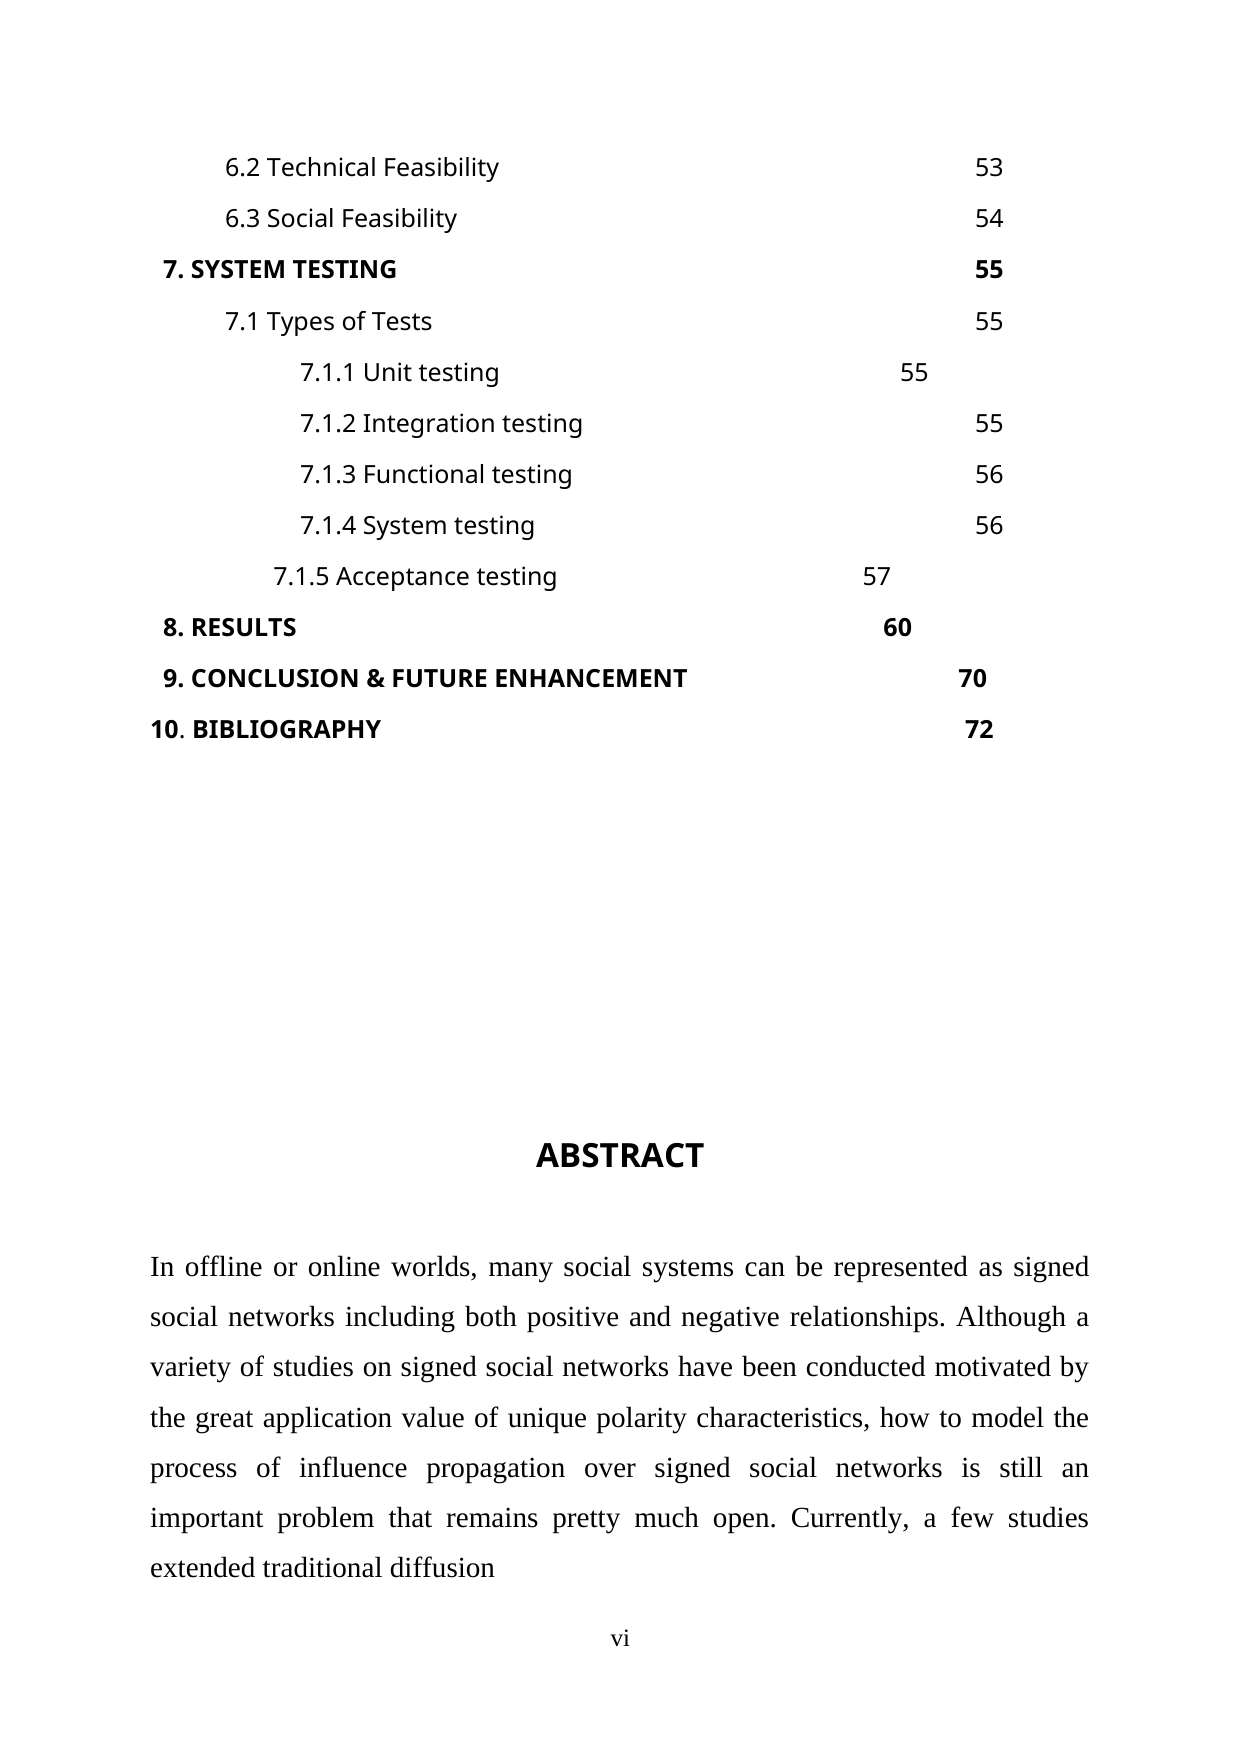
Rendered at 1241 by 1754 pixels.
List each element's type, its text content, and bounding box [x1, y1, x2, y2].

text 10. BIBLIOGRAPHY 72 [150, 711, 1090, 746]
text 7.1.5 Acceptance testing 57 [150, 558, 1090, 592]
text 7.1 Types of Tests 55 [150, 303, 1090, 337]
text 7. SYSTEM TESTING 55 [150, 252, 1090, 286]
text 7.1.1 Unit testing 55 [225, 354, 1090, 388]
text 6.2 Technical Feasibility 53 [150, 150, 1090, 184]
text In offline or online worlds, many social systems can be represented as signed social networks including both positive and negative relationships. Although a variety of studies on signed social networks have been conducted motivated by the great application value of unique polarity characteristics, how to model the process of influence propagation over signed social networks is still an important problem that remains pretty much open. Currently, a few studies extended traditional diffusion [150, 1249, 1090, 1584]
text 9. CONCLUSION & FUTURE ENHANCEMENT 70 [150, 660, 1090, 694]
text 7.1.4 System testing 56 [225, 507, 1090, 541]
text 7.1.3 Functional testing 56 [225, 456, 1090, 490]
text 6.3 Social Feasibility 54 [150, 201, 1090, 235]
text ABSTRACT [150, 1131, 1090, 1177]
text 8. RESULTS 60 [150, 609, 1090, 643]
text 7.1.2 Integration testing 55 [225, 405, 1090, 439]
